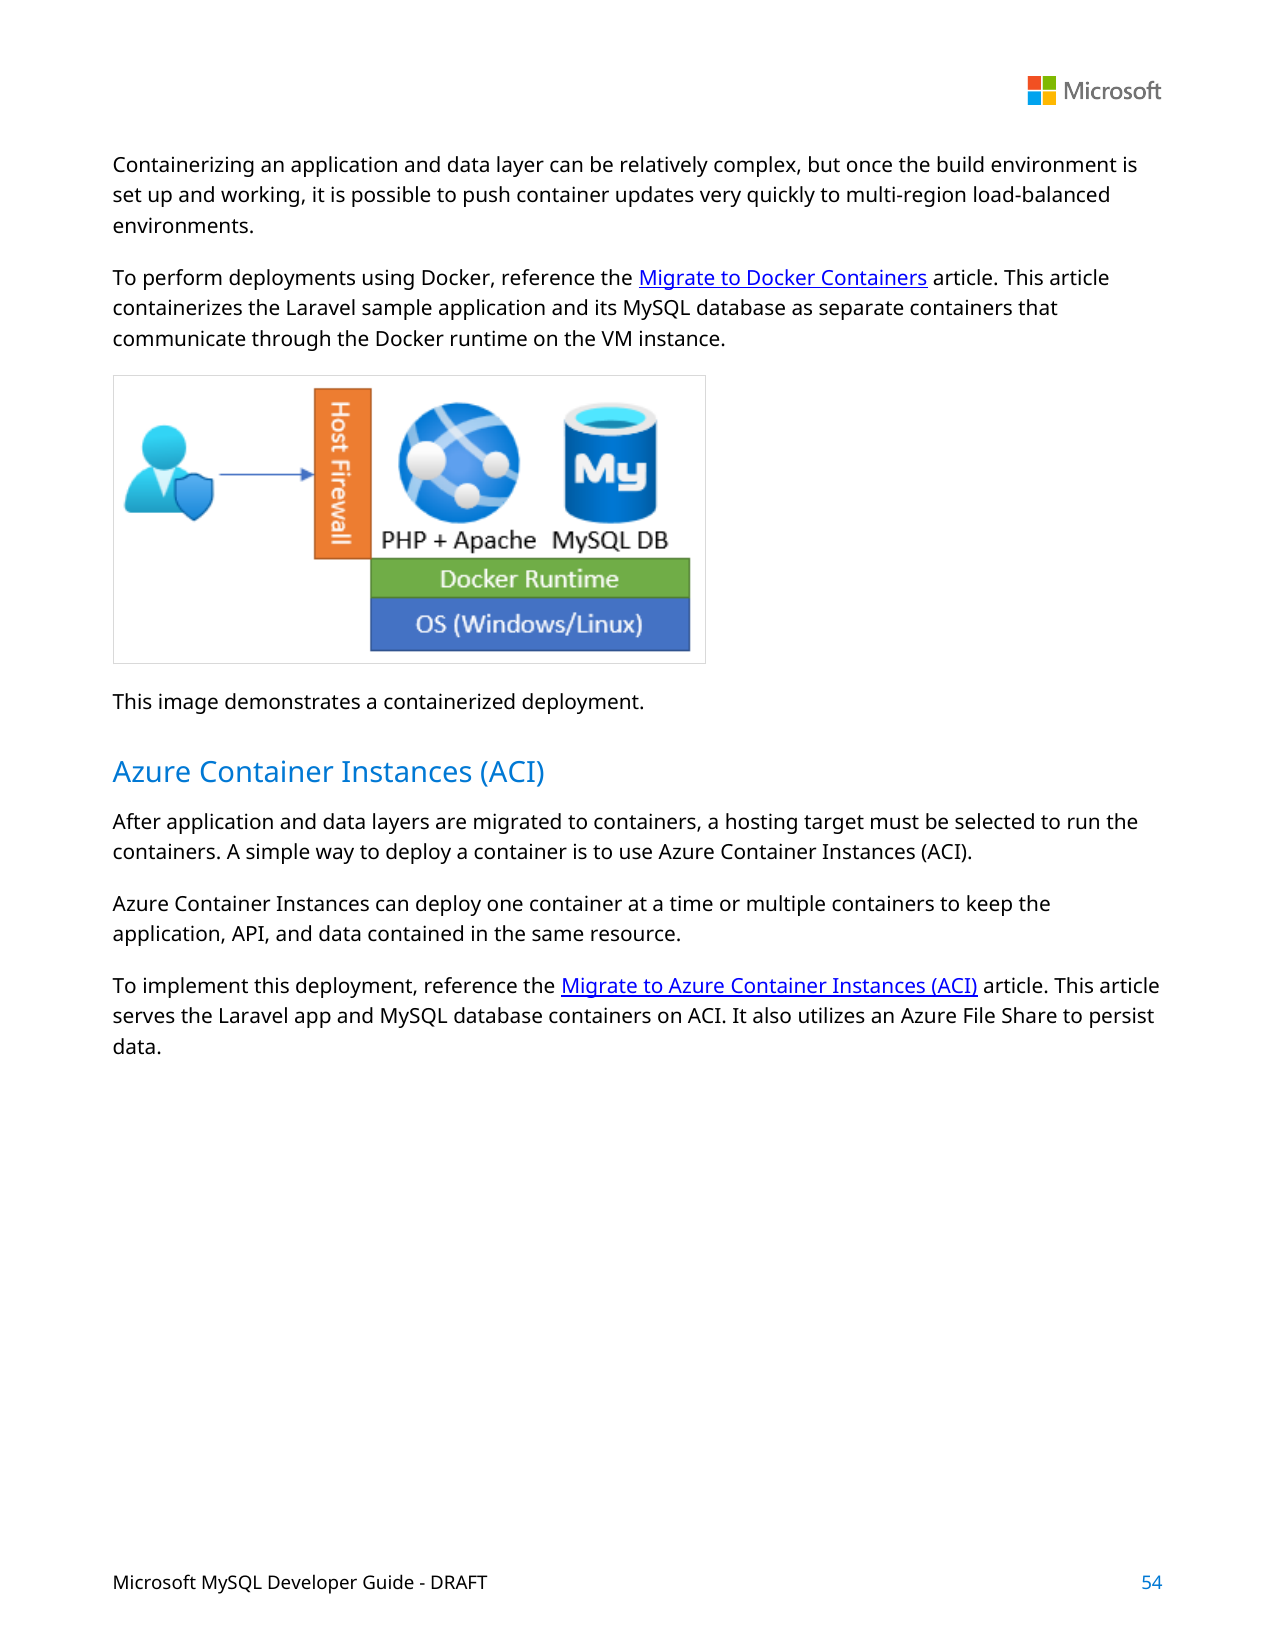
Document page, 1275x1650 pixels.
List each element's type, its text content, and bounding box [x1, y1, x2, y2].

subtitle Azure Container Instances (ACI) [112, 751, 1162, 791]
picture [1026, 75, 1163, 107]
text To implement this deployment, reference the Migrate to Azure Container Instances (ACI) article. This article serves the Laravel app and MySQL database containers on ACI. It also utilizes an Azure File Share to persist data. [112, 971, 1162, 1061]
text To perform deployments using Docker, reference the Migrate to Docker Containers article. This article containerizes the Laravel sample application and its MySQL database as separate containers that communicate through the Docker runtime on the VM instance. [112, 263, 1162, 352]
text After application and data layers are migrated to containers, a hosting target must be selected to run the containers. A simple way to deploy a container is to use Azure Container Instances (ACI). [112, 807, 1162, 866]
picture [114, 376, 705, 663]
text Containerizing an application and data layer can be relatively complex, but once the build environment is set up and working, it is possible to push container updates very quickly to multi-region load-balanced environments. [112, 150, 1162, 240]
text Azure Container Instances can deploy one container at a time or multiple containers to keep the application, API, and data contained in the same resource. [112, 889, 1162, 948]
text This image demonstrates a containerized deployment. [112, 687, 1162, 716]
